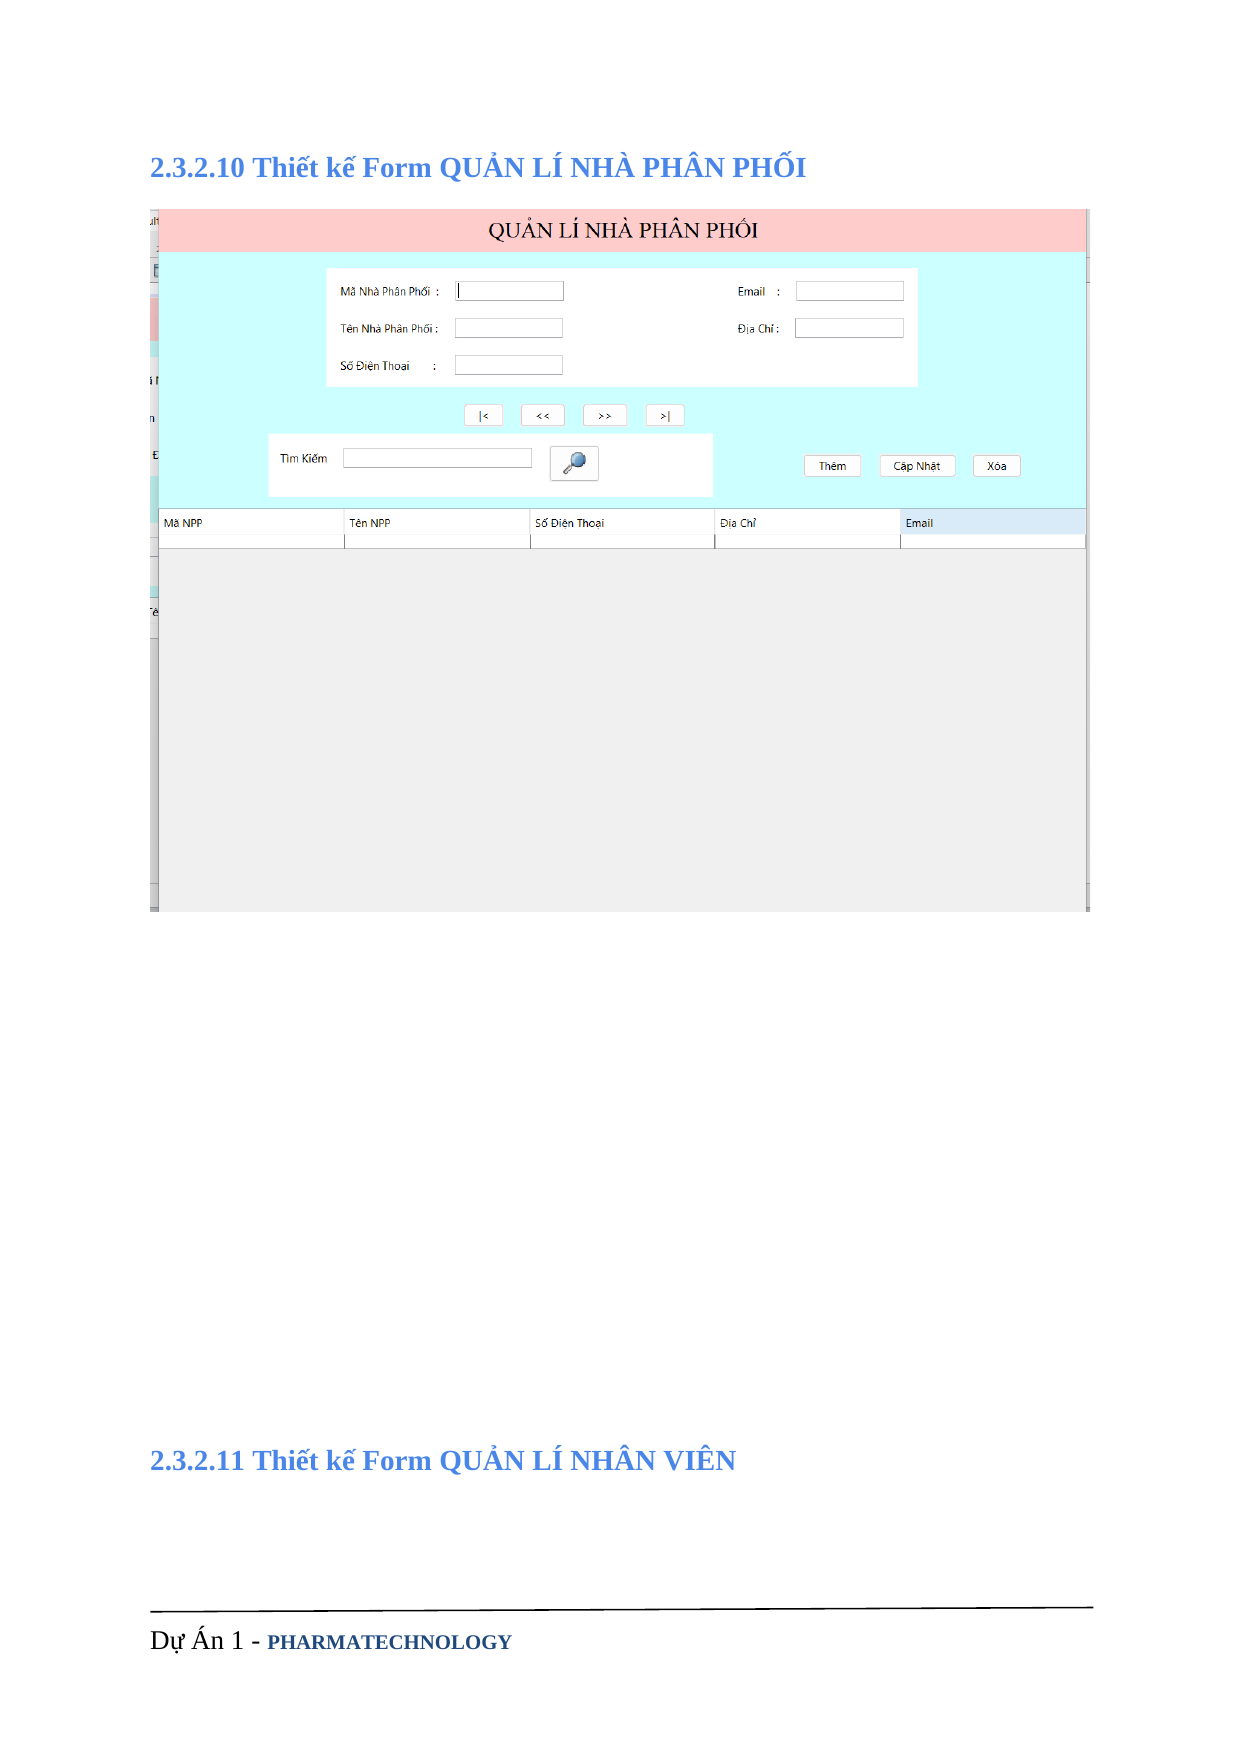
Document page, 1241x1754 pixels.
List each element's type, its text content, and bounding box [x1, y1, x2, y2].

text 2.3.2.11 Thiết kế Form QUẢN LÍ NHÂN VIÊN [150, 1443, 1090, 1476]
picture [150, 209, 1091, 912]
text 2.3.2.10 Thiết kế Form QUẢN LÍ NHÀ PHÂN PHỐI [150, 150, 1090, 183]
